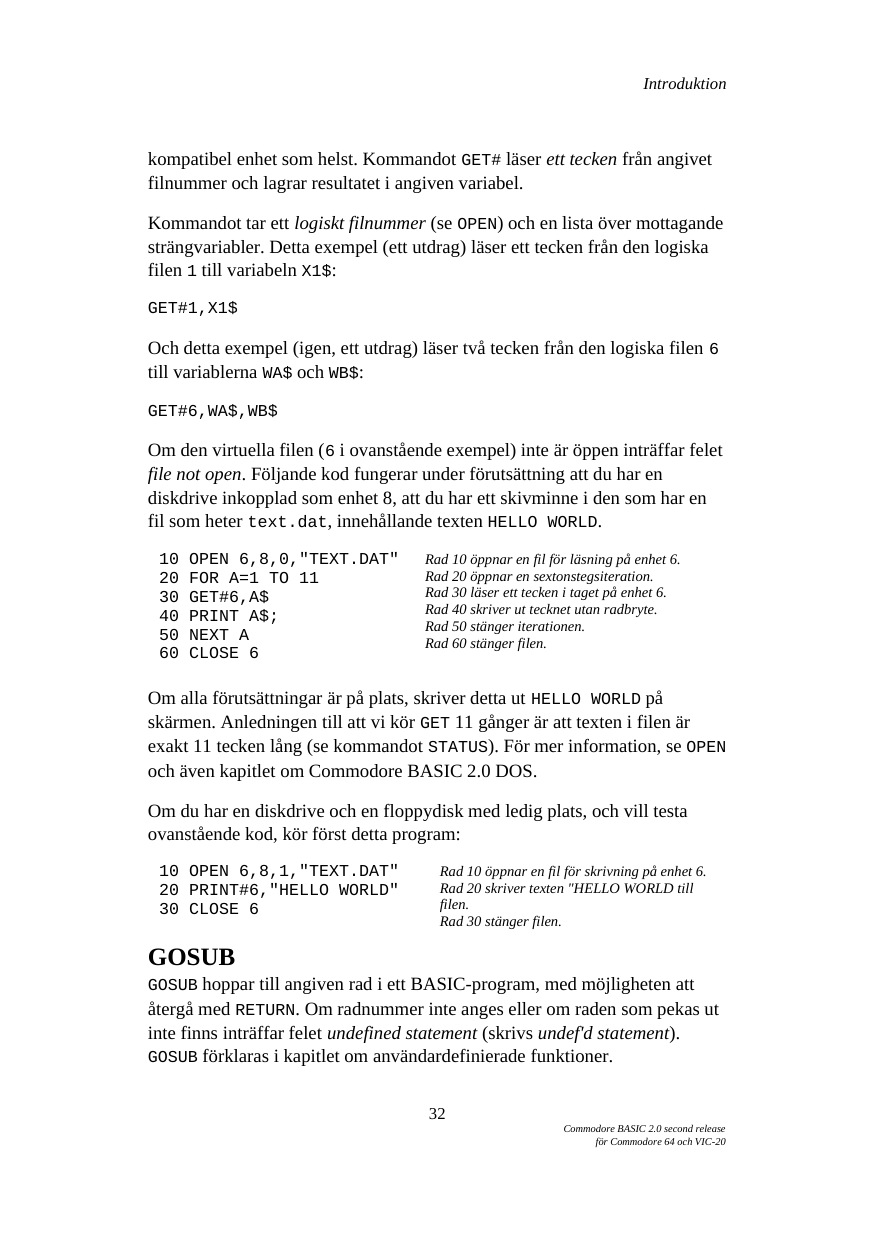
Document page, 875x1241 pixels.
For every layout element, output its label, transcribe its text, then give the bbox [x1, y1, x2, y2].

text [148, 148, 726, 193]
table_header 10 OPEN 6,8,0,"TEXT.DAT" 20 FOR A=1 TO 11 30 GET#6,A$ 40 PRINT A$; 50 NEXT A 60 CLOSE 6 [148, 551, 413, 664]
table_header Rad 10 öppnar en fil för skrivning på enhet 6. Rad 20 skriver texten "HELLO WORLD till filen. Rad 30 stänger filen. [428, 863, 725, 938]
table_header Rad 10 öppnar en fil för läsning på enhet 6. Rad 20 öppnar en sextonstegsiteration. Rad 30 läser ett tecken i taget på enhet 6. Rad 40 skriver ut tecknet utan radbryte. Rad 50 stänger iterationen. Rad 60 stänger filen. [414, 551, 725, 664]
subtitle GOSUB [148, 942, 726, 971]
table_header 10 OPEN 6,8,1,"TEXT.DAT" 20 PRINT#6,"HELLO WORLD" 30 CLOSE 6 [148, 863, 428, 938]
text Och detta exempel (igen, ett utdrag) läser två tecken från den logiska filen 6 till variablerna WA$ och WB$: [148, 337, 726, 384]
text Om den virtuella filen (6 i ovanstående exempel) inte är öppen inträffar felet file not open. Följande kod fungerar under förutsättning att du har en diskdrive inkopplad som enhet 8, att du har ett skivminne i den som har en fil som heter text.dat, innehållande texten HELLO WORLD. [148, 439, 726, 532]
text GET#1,X1$ [148, 300, 726, 319]
text Kommandot tar ett logiskt filnummer (se OPEN) och en lista över mottagande strängvariabler. Detta exempel (ett utdrag) läser ett tecken från den logiska filen 1 till variabeln X1$: [148, 212, 726, 282]
text GOSUB hoppar till angiven rad i ett BASIC-program, med möjligheten att återgå med RETURN. Om radnummer inte anges eller om raden som pekas ut inte finns inträffar felet undefined statement (skrivs undef'd statement). GOSUB förklaras i kapitlet om användardefinierade funktioner. [148, 973, 726, 1067]
text Om alla förutsättningar är på plats, skriver detta ut HELLO WORLD på skärmen. Anledningen till att vi kör GET 11 gånger är att texten i filen är exakt 11 tecken lång (se kommandot STATUS). För mer information, se OPEN och även kapitlet om Commodore BASIC 2.0 DOS. [148, 664, 726, 781]
text Om du har en diskdrive och en floppydisk med ledig plats, och vill testa ovanstående kod, kör först detta program: [148, 799, 726, 844]
text GET#6,WA$,WB$ [148, 402, 726, 421]
